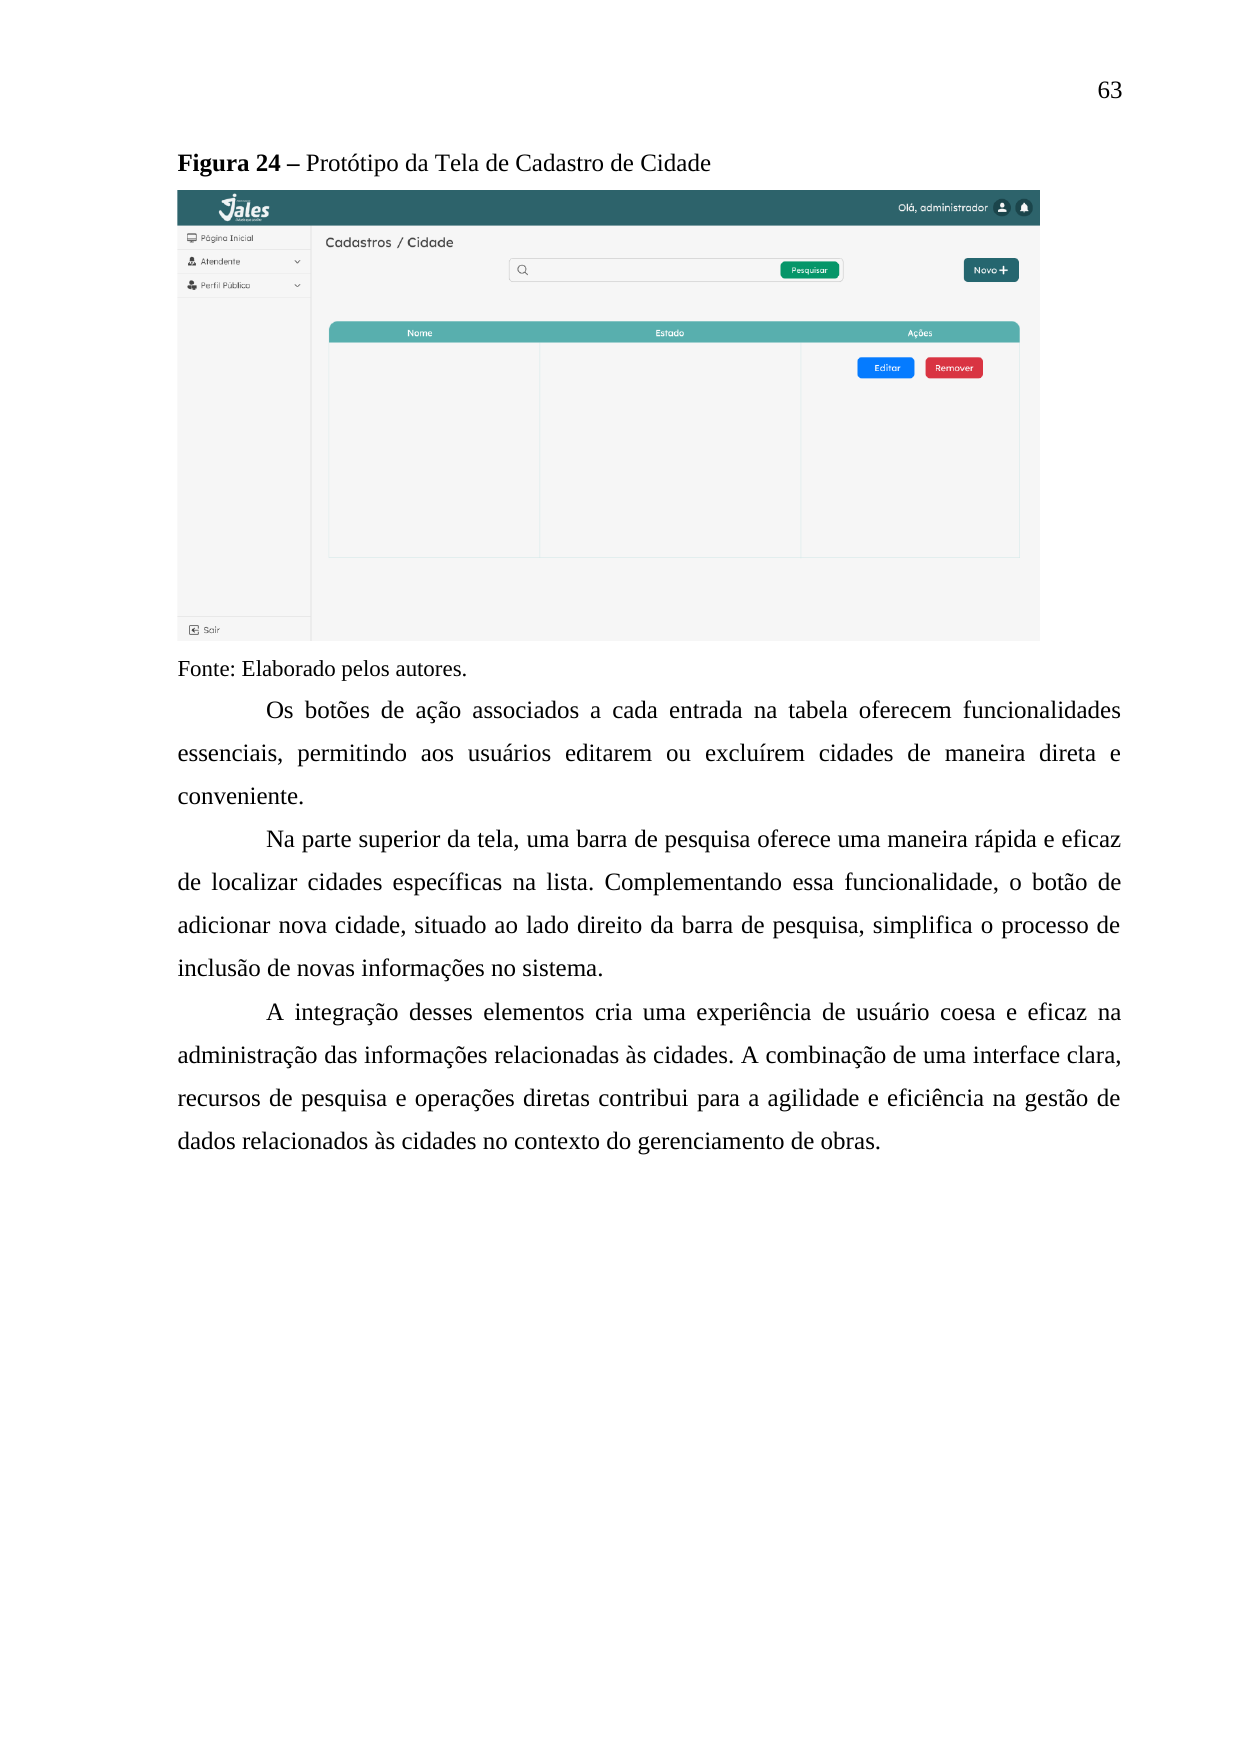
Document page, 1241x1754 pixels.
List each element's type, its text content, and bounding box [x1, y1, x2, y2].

text Os botões de ação associados a cada entrada na tabela oferecem funcionalidades essenciais, permitindo aos usuários editarem ou excluírem cidades de maneira direta e conveniente. [177, 695, 1122, 810]
text Fonte: Elaborado pelos autores. [177, 655, 1122, 682]
text A integração desses elementos cria uma experiência de usuário coesa e eficaz na administração das informações relacionadas às cidades. A combinação de uma interface clara, recursos de pesquisa e operações diretas contribui para a agilidade e eficiência na gestão de dados relacionados às cidades no contexto do gerenciamento de obras. [177, 997, 1122, 1155]
picture [177, 190, 1040, 641]
text Na parte superior da tela, uma barra de pesquisa oferece uma maneira rápida e eficaz de localizar cidades específicas na lista. Complementando essa funcionalidade, o botão de adicionar nova cidade, situado ao lado direito da barra de pesquisa, simplifica o processo de inclusão de novas informações no sistema. [177, 824, 1122, 982]
